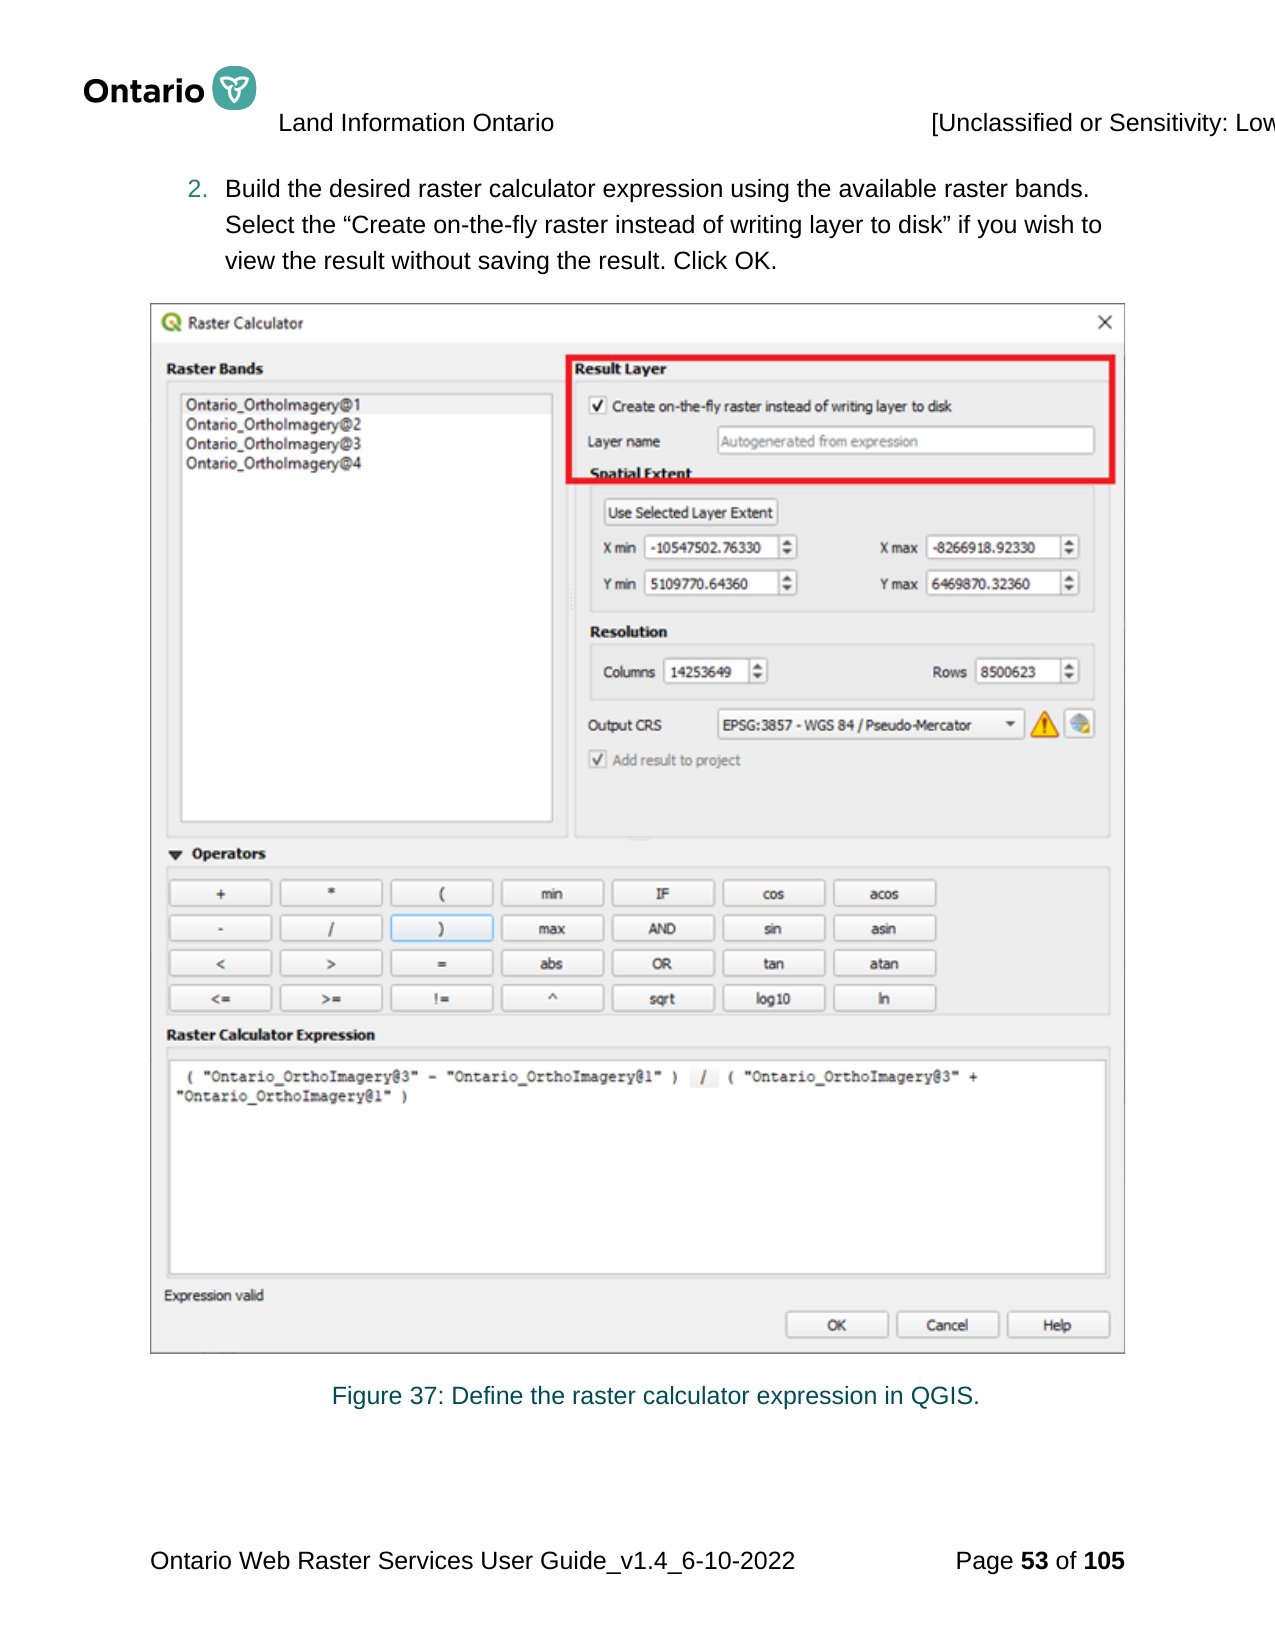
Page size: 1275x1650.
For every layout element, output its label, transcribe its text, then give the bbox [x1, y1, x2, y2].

picture [150, 303, 1125, 1354]
picture [61, 45, 279, 132]
text Figure 37: Define the raster calculator expression in QGIS. [187, 1381, 1125, 1410]
list Build the desired raster calculator expression using the available raster bands. Select the “Create on-the-fly raster instead of writing layer to disk” if you wish to view the result without saving the result. Click OK. [187, 174, 1125, 275]
